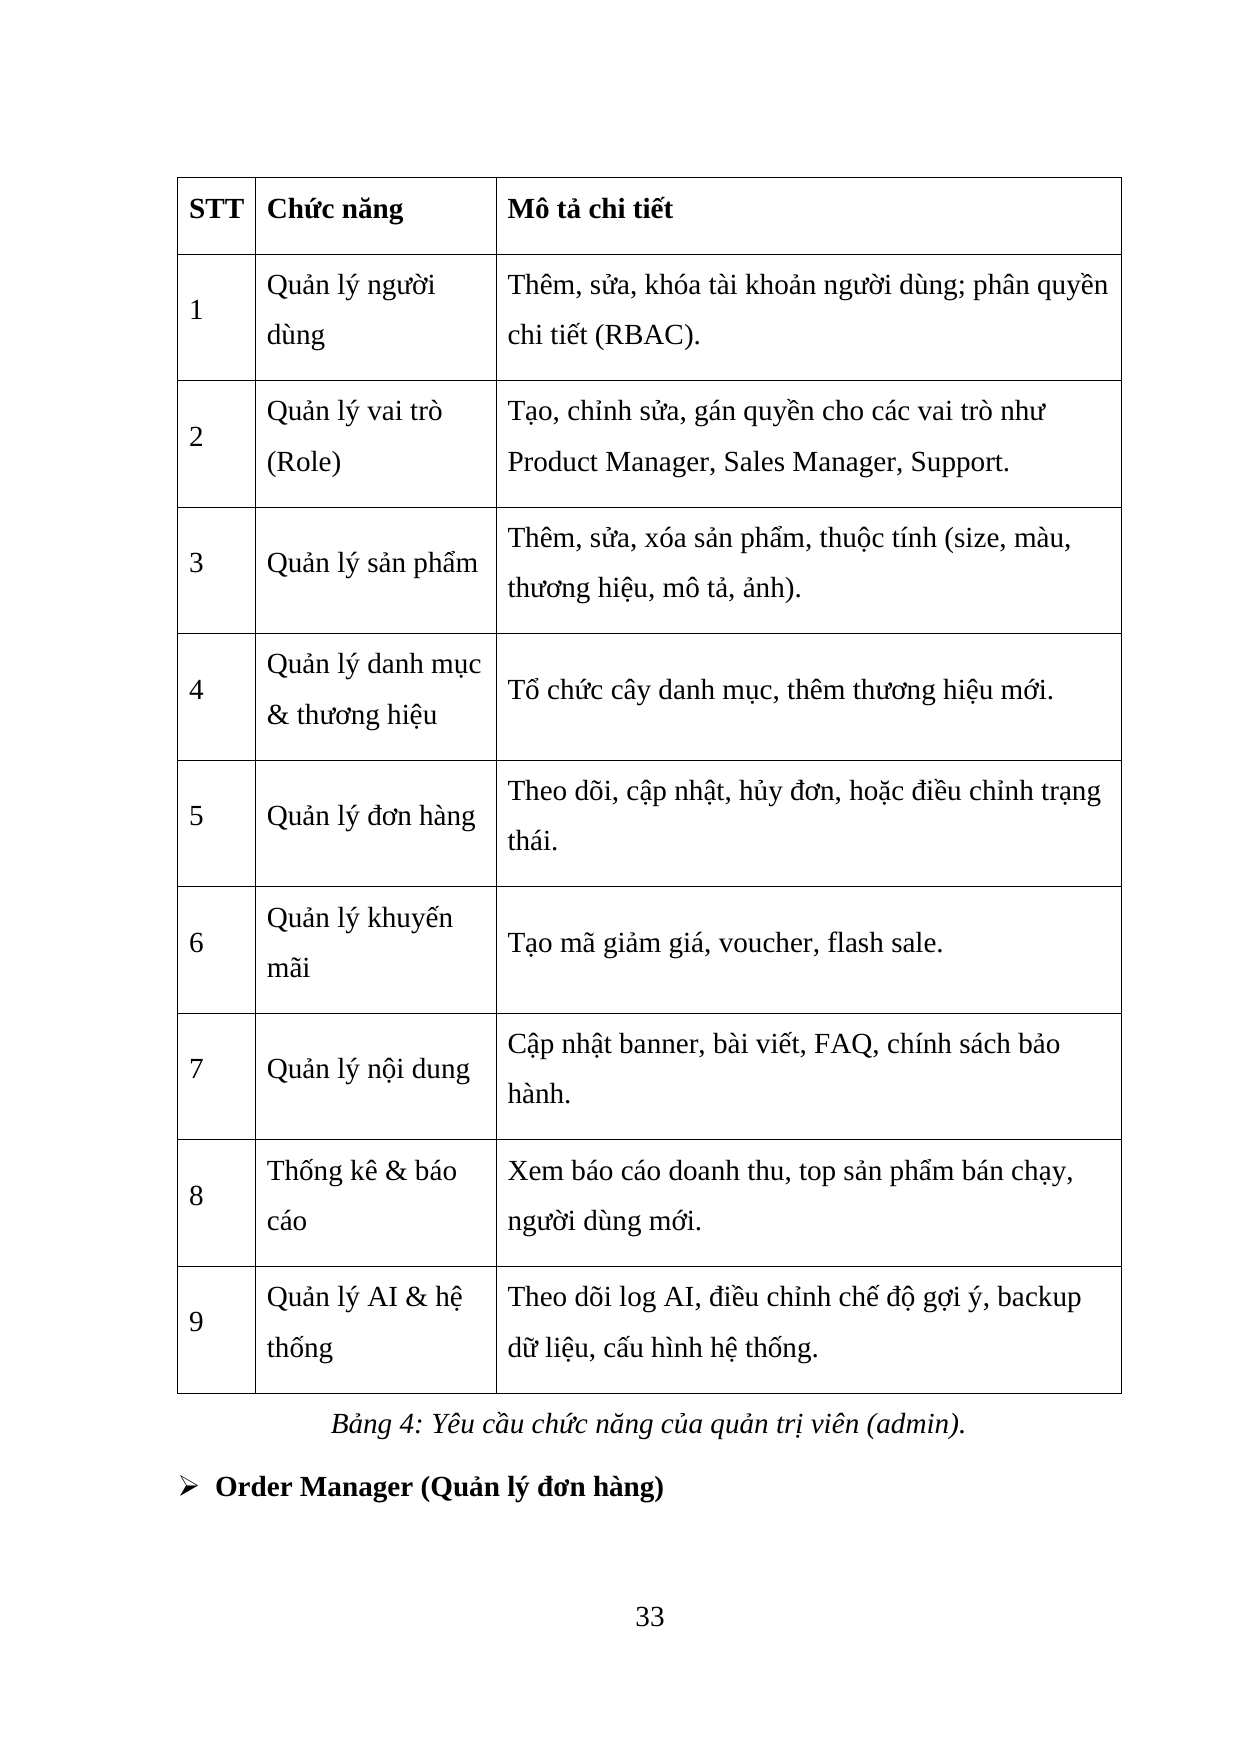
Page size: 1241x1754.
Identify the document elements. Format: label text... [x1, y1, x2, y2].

text Bảng 4: Yêu cầu chức năng của quản trị viên (admin). [177, 1406, 1122, 1439]
table_cell Quản lý AI & hệ thống [256, 1267, 496, 1392]
table_cell Theo dõi log AI, điều chỉnh chế độ gợi ý, backup dữ liệu, cấu hình hệ thống. [497, 1267, 1121, 1392]
table_cell 9 [178, 1267, 255, 1392]
table_cell Quản lý nội dung [256, 1014, 496, 1139]
table_cell Quản lý danh mục & thương hiệu [256, 634, 496, 760]
table_cell Quản lý khuyến mãi [256, 887, 496, 1013]
table_cell Quản lý đơn hàng [256, 761, 496, 886]
table_cell Tạo, chỉnh sửa, gán quyền cho các vai trò như Product Manager, Sales Manager, Support. [497, 381, 1121, 507]
table_cell 5 [178, 761, 255, 886]
table_cell 1 [178, 255, 255, 380]
table_cell Thống kê & báo cáo [256, 1140, 496, 1266]
table_cell 2 [178, 381, 255, 507]
table_cell 3 [178, 508, 255, 633]
list Order Manager (Quản lý đơn hàng) [177, 1469, 1122, 1502]
table_header STT [178, 178, 255, 253]
table_cell Tổ chức cây danh mục, thêm thương hiệu mới. [497, 634, 1121, 760]
table_cell Quản lý người dùng [256, 255, 496, 380]
table_cell Thêm, sửa, khóa tài khoản người dùng; phân quyền chi tiết (RBAC). [497, 255, 1121, 380]
table_cell Quản lý sản phẩm [256, 508, 496, 633]
table_cell 7 [178, 1014, 255, 1139]
table_cell Thêm, sửa, xóa sản phẩm, thuộc tính (size, màu, thương hiệu, mô tả, ảnh). [497, 508, 1121, 633]
table_header Chức năng [256, 178, 496, 253]
table_cell Theo dõi, cập nhật, hủy đơn, hoặc điều chỉnh trạng thái. [497, 761, 1121, 886]
table_cell 4 [178, 634, 255, 760]
table_cell 6 [178, 887, 255, 1013]
table_cell Tạo mã giảm giá, voucher, flash sale. [497, 887, 1121, 1013]
table_cell Quản lý vai trò (Role) [256, 381, 496, 507]
table_cell Cập nhật banner, bài viết, FAQ, chính sách bảo hành. [497, 1014, 1121, 1139]
table_cell Xem báo cáo doanh thu, top sản phẩm bán chạy, người dùng mới. [497, 1140, 1121, 1266]
table_header Mô tả chi tiết [497, 178, 1121, 253]
table_cell 8 [178, 1140, 255, 1266]
